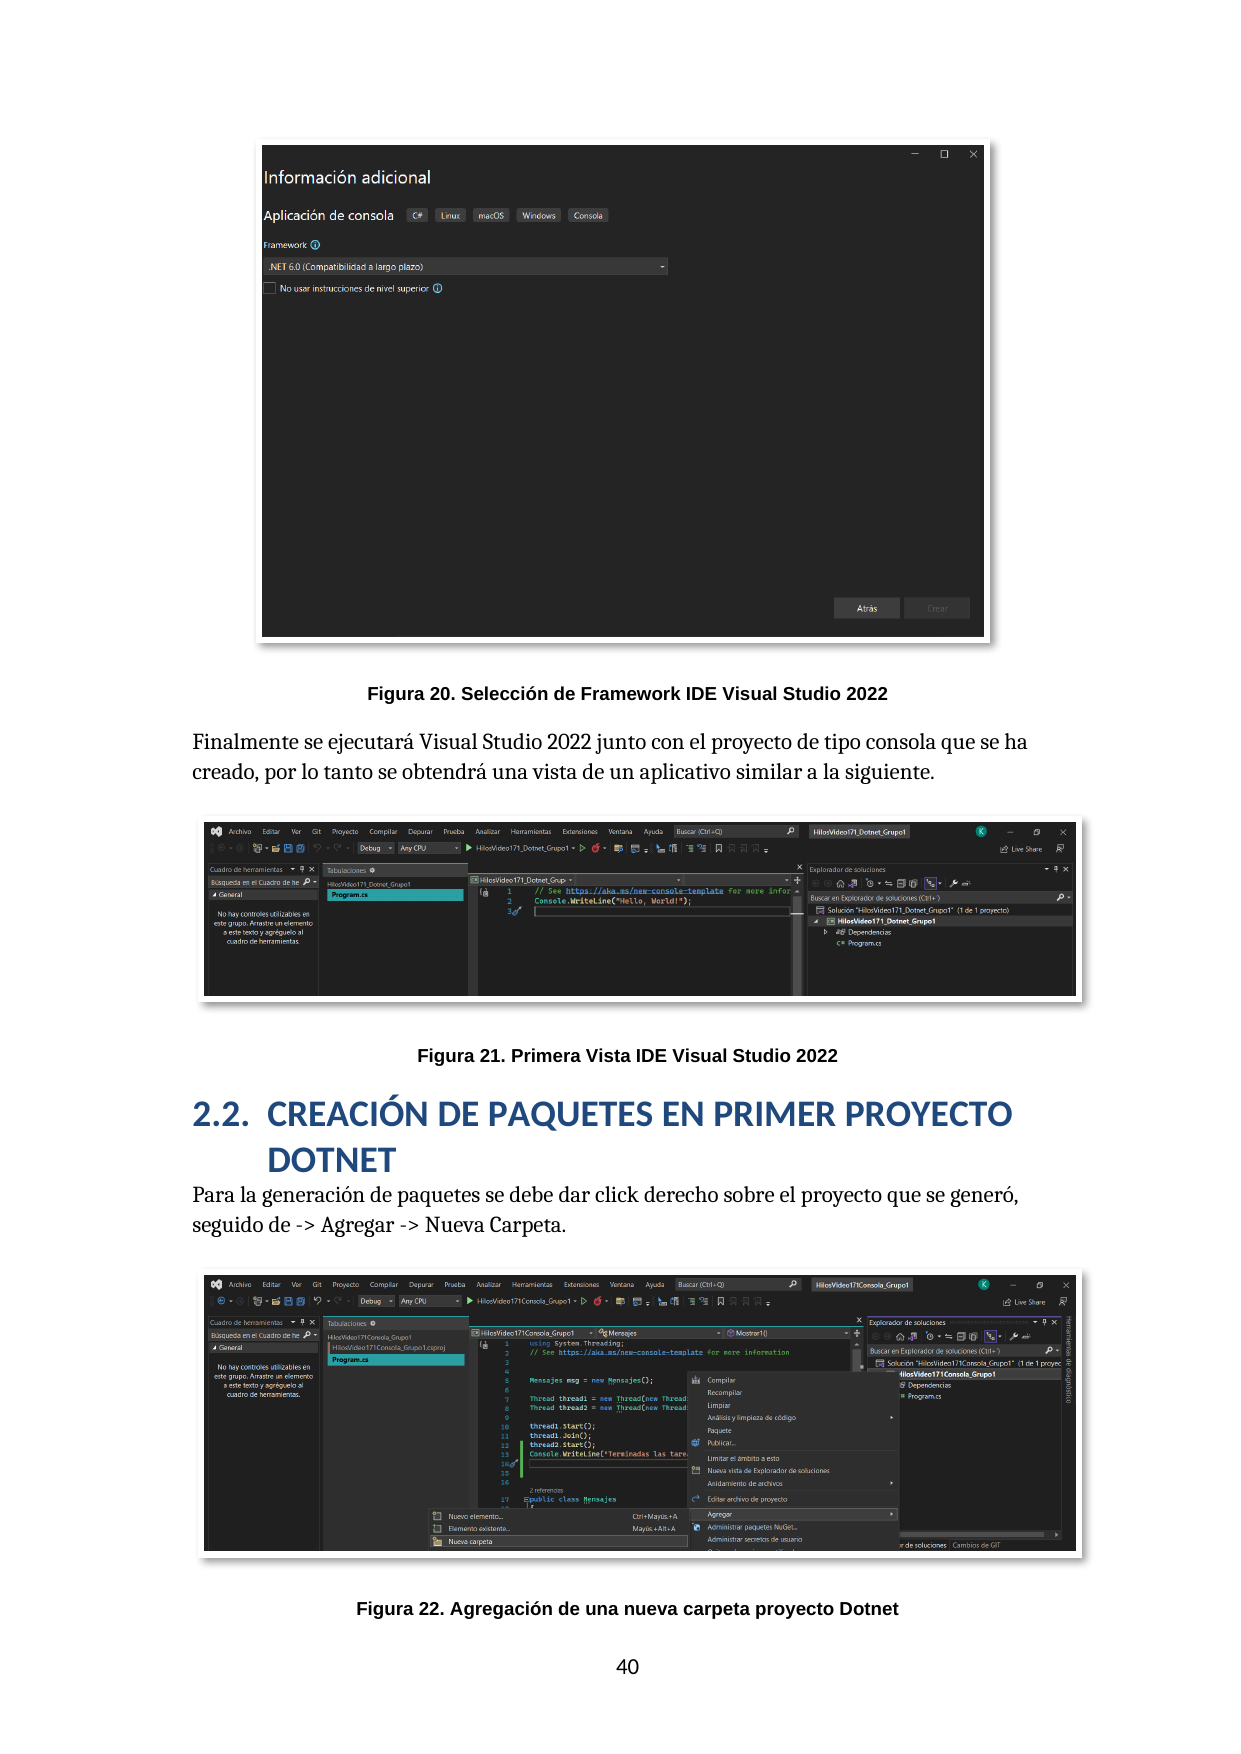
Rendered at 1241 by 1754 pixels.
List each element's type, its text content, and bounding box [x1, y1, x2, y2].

picture [262, 145, 984, 637]
text Figura 20. Selección de Framework IDE Visual Studio 2022 [192, 683, 1063, 704]
text Finalmente se ejecutará Visual Studio 2022 junto con el proyecto de tipo consola que se ha creado, por lo tanto se obtendrá una vista de un aplicativo similar a la siguiente. [192, 729, 1063, 785]
text Figura 21. Primera Vista IDE Visual Studio 2022 [192, 1044, 1063, 1066]
text Figura 22. Agregación de una nueva carpeta proyecto Dotnet [192, 1597, 1063, 1619]
text Para la generación de paquetes se debe dar click derecho sobre el proyecto que se generó, seguido de -> Agregar -> Nueva Carpeta. [192, 1182, 1063, 1238]
picture [204, 822, 1076, 996]
subtitle CREACIÓN DE PAQUETES EN PRIMER PROYECTO DOTNET [192, 1090, 1063, 1182]
picture [204, 1275, 1076, 1551]
